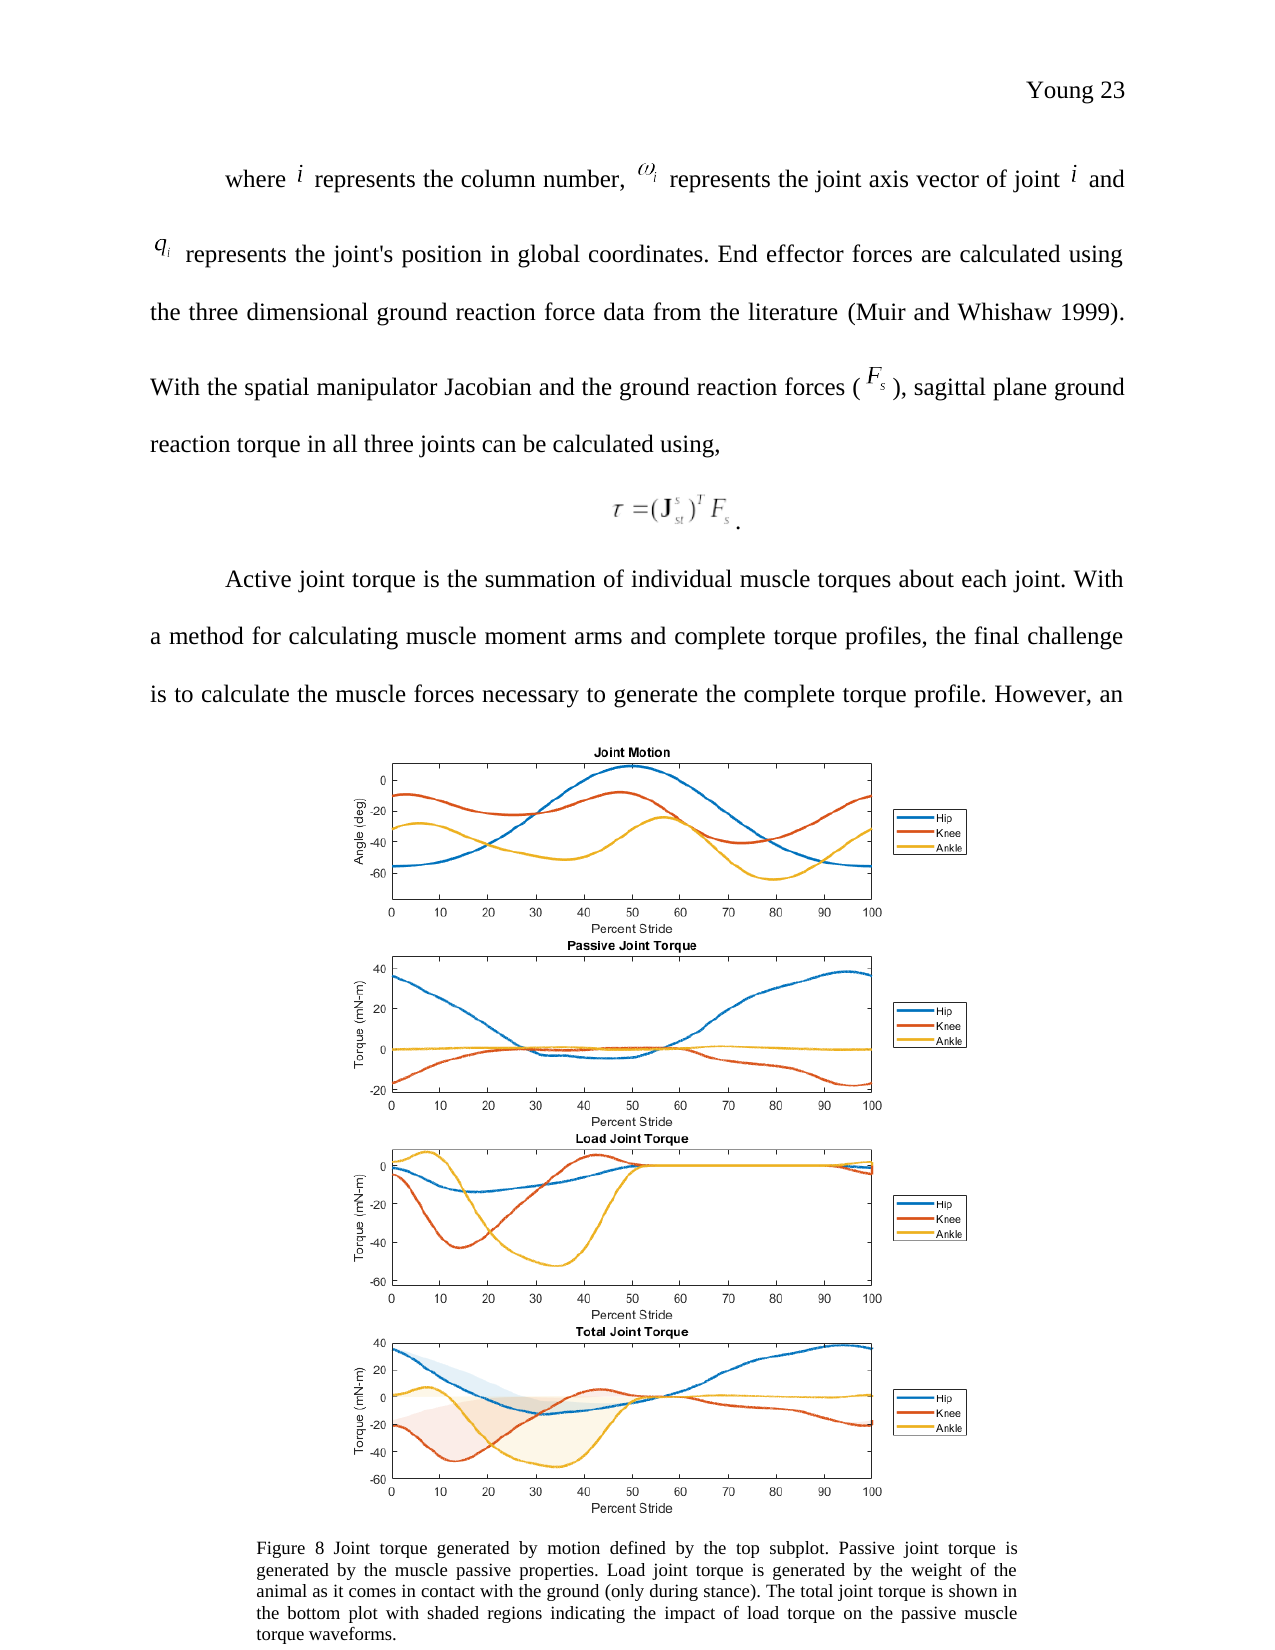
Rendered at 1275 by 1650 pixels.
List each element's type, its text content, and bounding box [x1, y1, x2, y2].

text Active joint torque is the summation of individual muscle torques about each joint. With a method for calculating muscle moment arms and complete torque profiles, the final challenge is to calculate the muscle forces necessary to generate the complete torque profile. However, an infinite combination of force profiles act as the solution space making the outright distribution of muscle forces difficult. [150, 564, 1125, 707]
text . [150, 487, 1125, 535]
picture [345, 735, 971, 1520]
text where represents the column number, represents the joint axis vector of joint and represents the joint's position in global coordinates. End effector forces are calculated using the three dimensional ground reaction force data from the literature (Muir and Whishaw 1999). With the spatial manipulator Jacobian and the ground reaction forces (), sagittal plane ground reaction torque in all three joints can be calculated using, [150, 150, 1125, 458]
